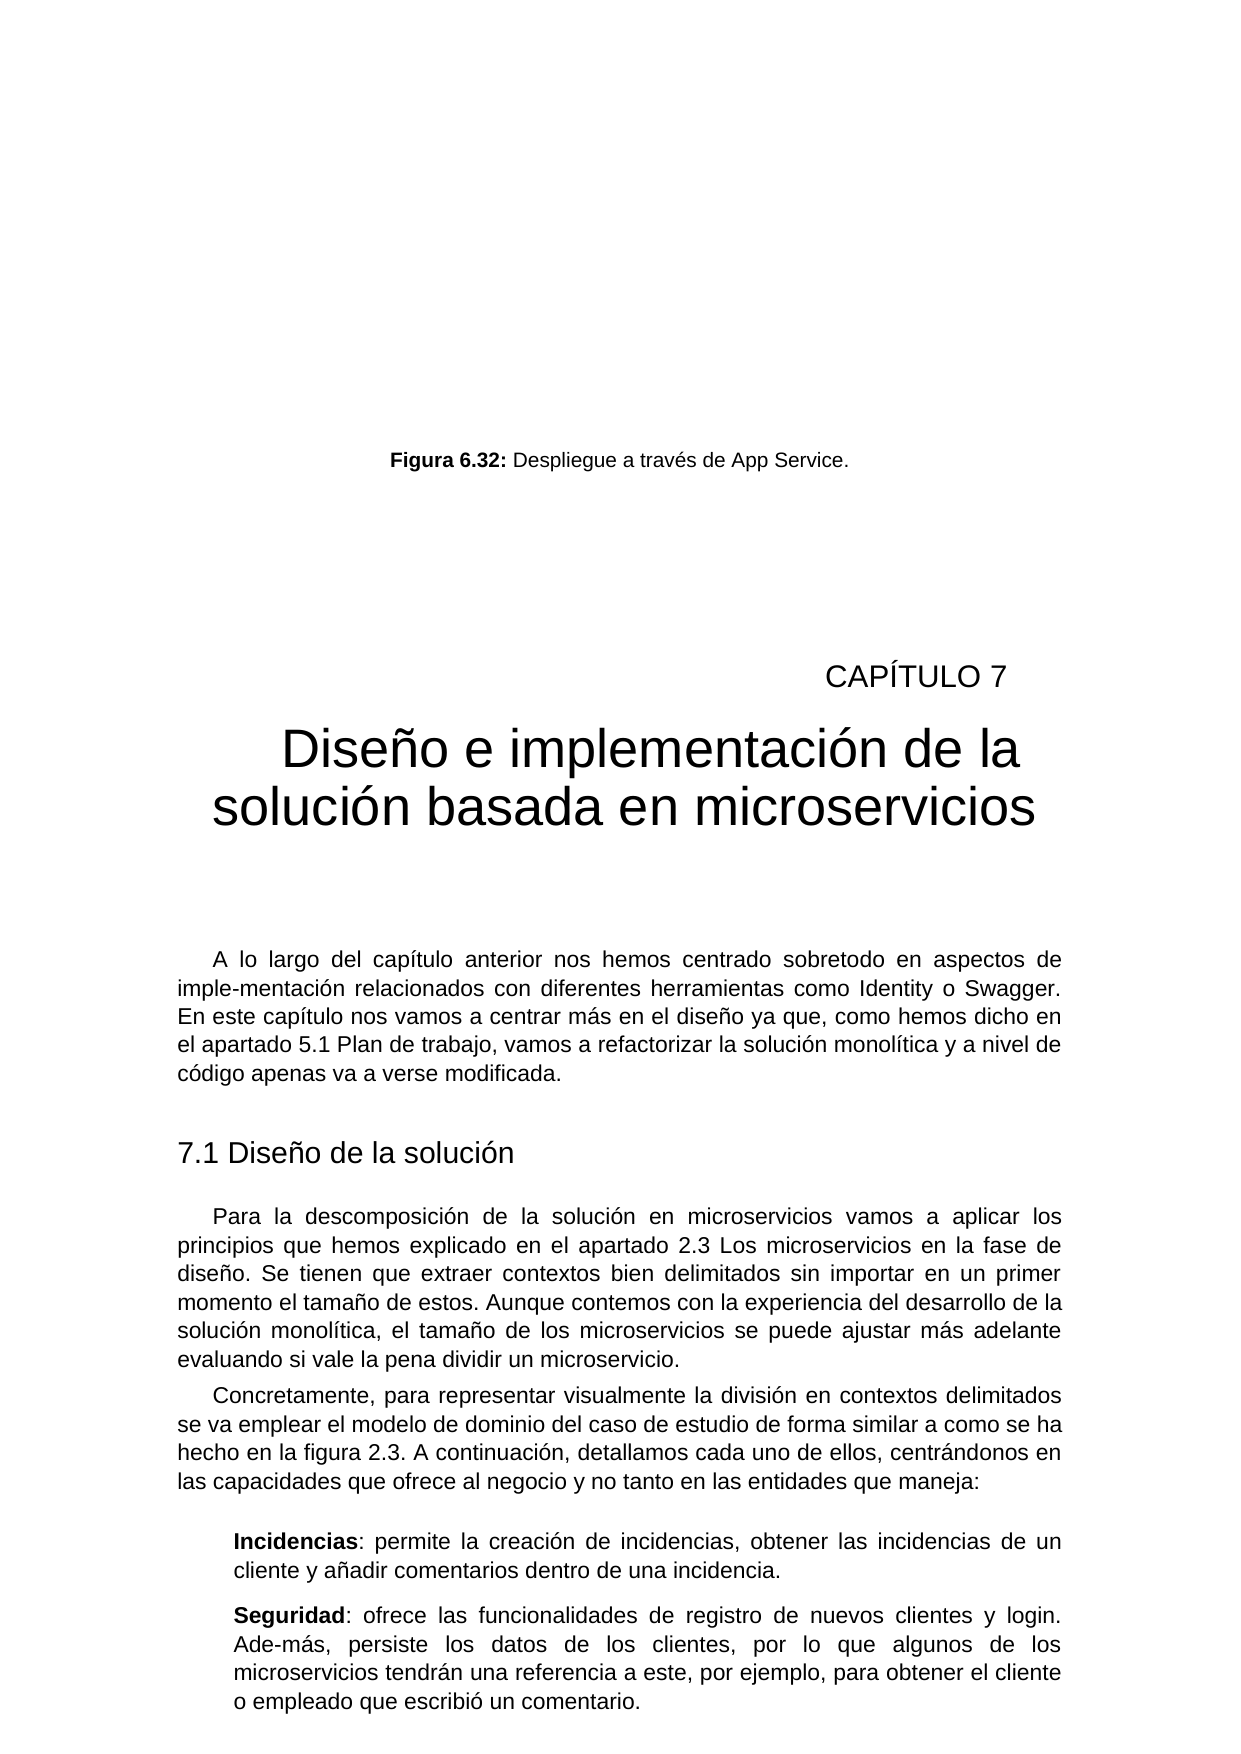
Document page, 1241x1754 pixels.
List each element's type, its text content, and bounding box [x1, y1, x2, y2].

text Diseño e implementación de la solución basada en microservicios [212, 721, 1060, 837]
text Para la descomposición de la solución en microservicios vamos a aplicar los principios que hemos explicado en el apartado 2.3 Los microservicios en la fase de diseño. Se tienen que extraer contextos bien delimitados sin importar en un primer momento el tamaño de estos. Aunque contemos con la experiencia del desarrollo de la solución monolítica, el tamaño de los microservicios se puede ajustar más adelante evaluando si vale la pena dividir un microservicio. [177, 1203, 1062, 1372]
text Figura 6.32: Despliegue a través de App Service. [150, 447, 1089, 471]
text Concretamente, para representar visualmente la división en contextos delimitados se va emplear el modelo de dominio del caso de estudio de forma similar a como se ha hecho en la figura 2.3. A continuación, detallamos cada uno de ellos, centrándonos en las capacidades que ofrece al negocio y no tanto en las entidades que maneja: [177, 1382, 1062, 1494]
text CAPÍTULO 7 [825, 658, 1090, 693]
text Seguridad: ofrece las funcionalidades de registro de nuevos clientes y login. Ade-más, persiste los datos de los clientes, por lo que algunos de los microservicios tendrán una referencia a este, por ejemplo, para obtener el cliente o empleado que escribió un comentario. [233, 1602, 1062, 1714]
text 7.1 Diseño de la solución [177, 1135, 1090, 1169]
text A lo largo del capítulo anterior nos hemos centrado sobretodo en aspectos de imple-mentación relacionados con diferentes herramientas como Identity o Swagger. En este capítulo nos vamos a centrar más en el diseño ya que, como hemos dicho en el apartado 5.1 Plan de trabajo, vamos a refactorizar la solución monolítica y a nivel de código apenas va a verse modificada. [177, 946, 1062, 1086]
text Incidencias: permite la creación de incidencias, obtener las incidencias de un cliente y añadir comentarios dentro de una incidencia. [233, 1528, 1062, 1583]
